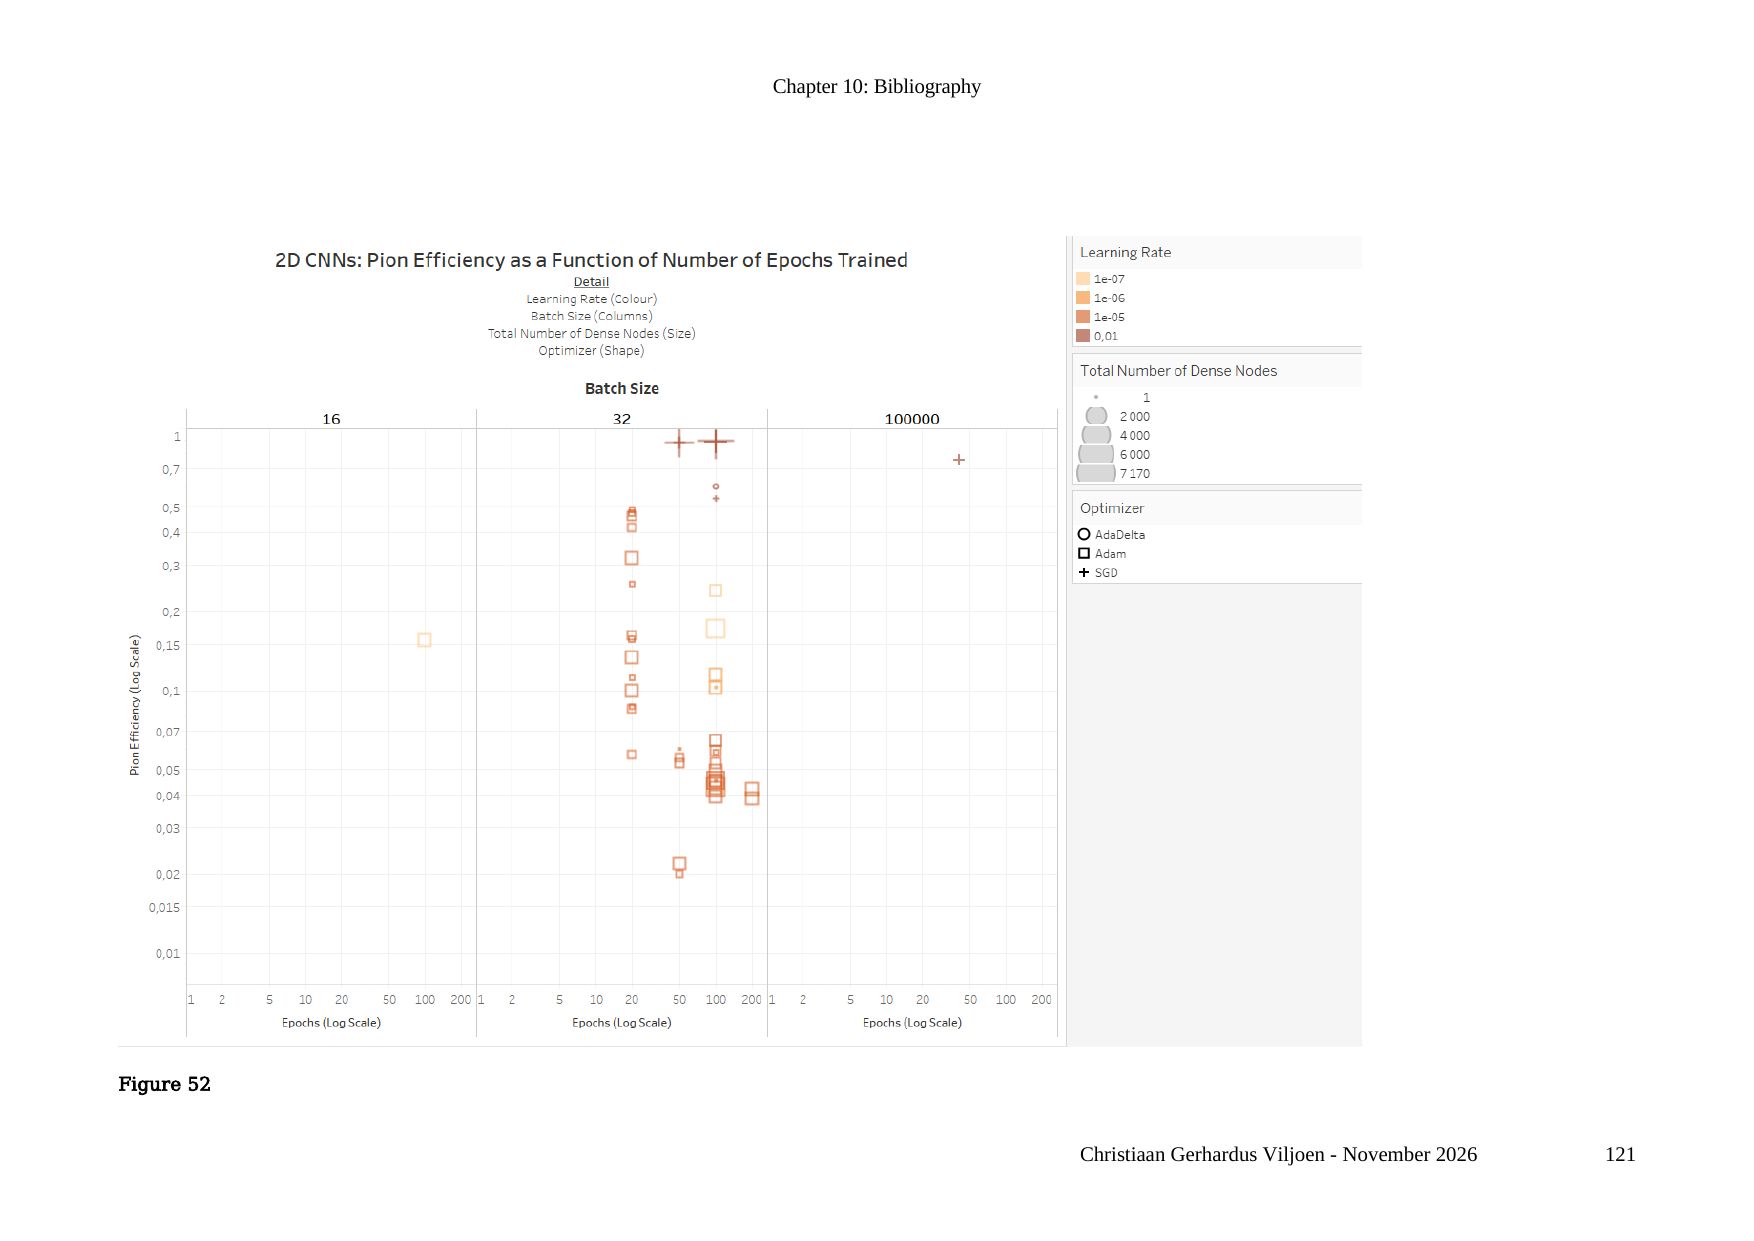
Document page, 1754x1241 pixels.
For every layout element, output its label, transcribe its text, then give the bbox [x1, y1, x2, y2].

picture [118, 236, 1362, 1047]
text Figure 52 [118, 1072, 1636, 1094]
